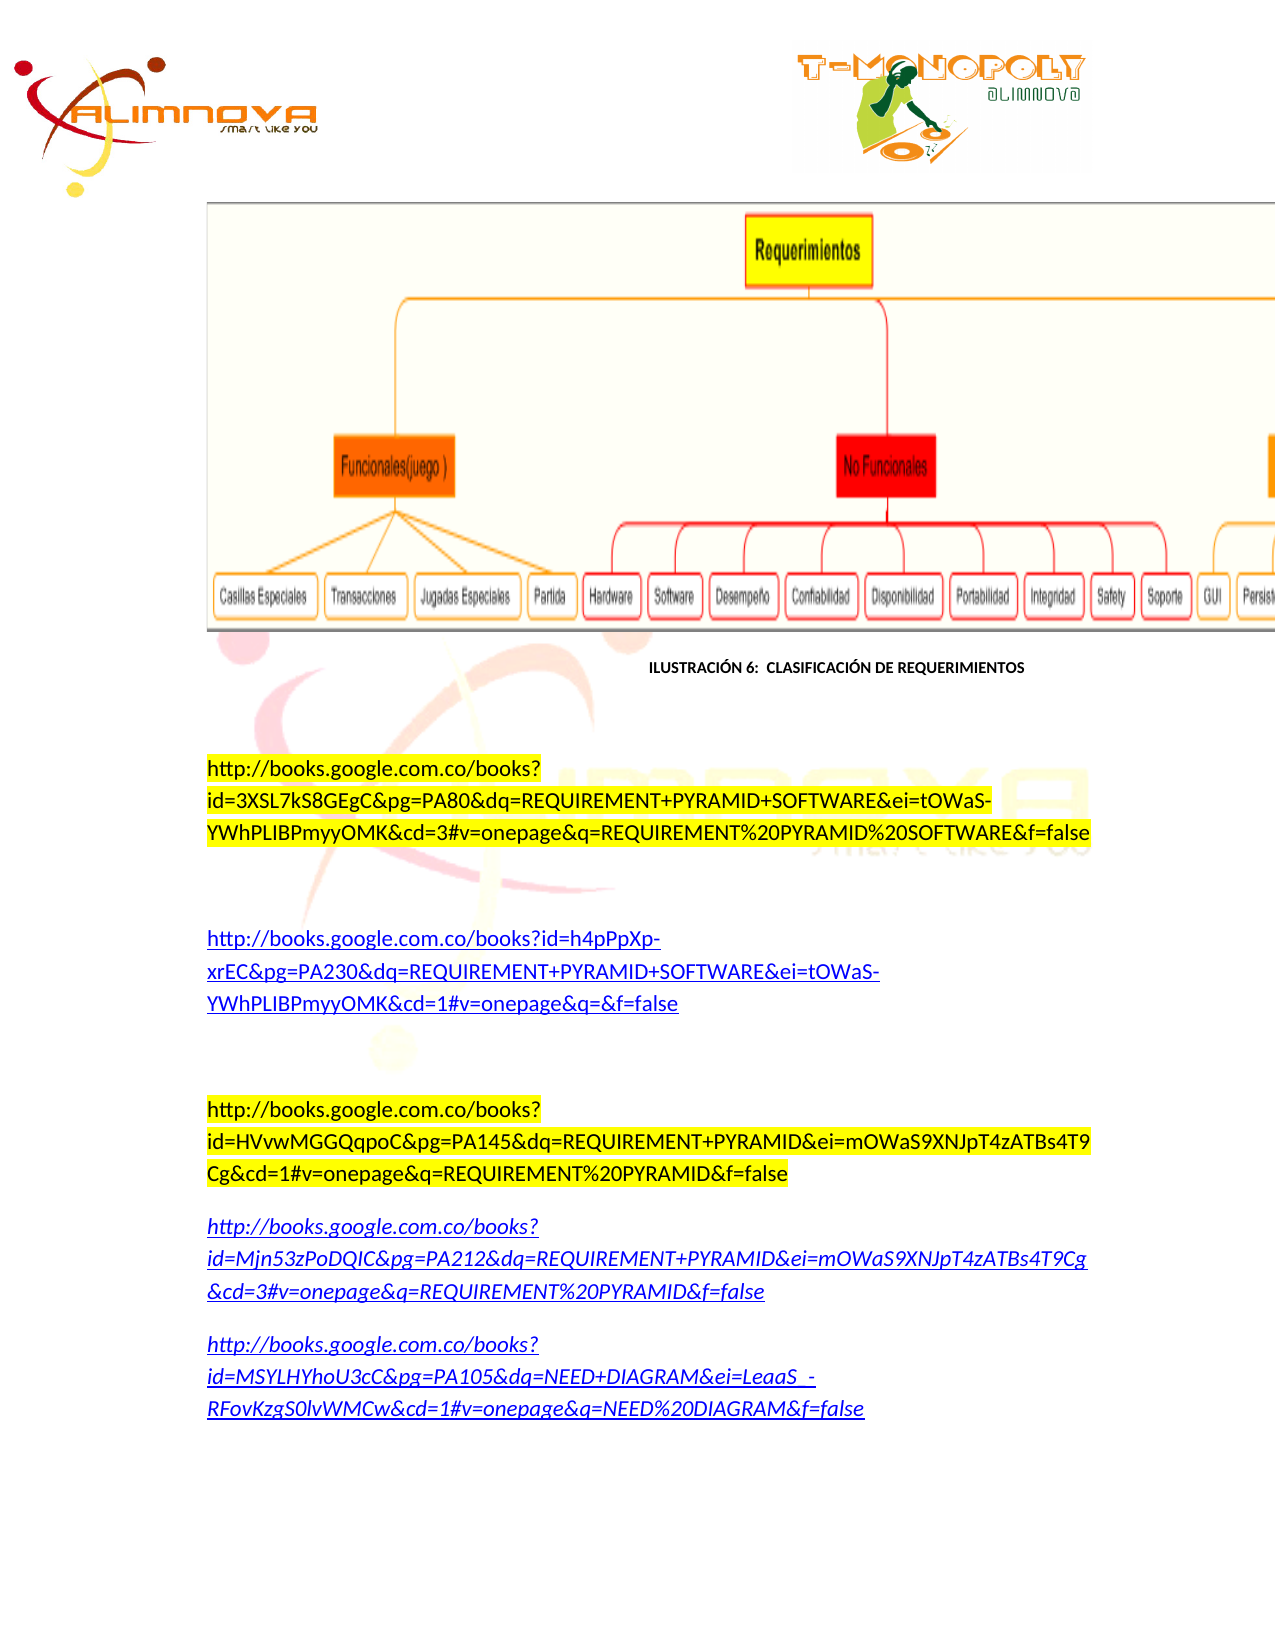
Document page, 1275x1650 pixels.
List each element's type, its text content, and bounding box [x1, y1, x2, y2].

picture [10, 55, 319, 199]
text Ilustración 6: Clasificación de requerimientos [502, 657, 1098, 677]
text http://books.google.com.co/books?id=HVvwMGGQqpoC&pg=PA145&dq=REQUIREMENT+PYRAMID&ei=mOWaS9XNJpT4zATBs4T9Cg&cd=1#v=onepage&q=REQUIREMENT%20PYRAMID&f=false [207, 1095, 1098, 1187]
text http://books.google.com.co/books?id=3XSL7kS8GEgC&pg=PA80&dq=REQUIREMENT+PYRAMID+SOFTWARE&ei=tOWaS-YWhPLIBPmyyOMK&cd=3#v=onepage&q=REQUIREMENT%20PYRAMID%20SOFTWARE&f=false [207, 754, 1098, 847]
picture [792, 40, 1093, 173]
text http://books.google.com.co/books?id=h4pPpXp-xrEC&pg=PA230&dq=REQUIREMENT+PYRAMID+SOFTWARE&ei=tOWaS-YWhPLIBPmyyOMK&cd=1#v=onepage&q=&f=false [207, 924, 1098, 1017]
picture [206, 202, 1275, 632]
text http://books.google.com.co/books?id=Mjn53zPoDQIC&pg=PA212&dq=REQUIREMENT+PYRAMID&ei=mOWaS9XNJpT4zATBs4T9Cg&cd=3#v=onepage&q=REQUIREMENT%20PYRAMID&f=false [207, 1212, 1098, 1305]
text http://books.google.com.co/books?id=MSYLHYhoU3cC&pg=PA105&dq=NEED+DIAGRAM&ei=LeaaS_-RFovKzgS0lvWMCw&cd=1#v=onepage&q=NEED%20DIAGRAM&f=false [207, 1330, 1098, 1422]
